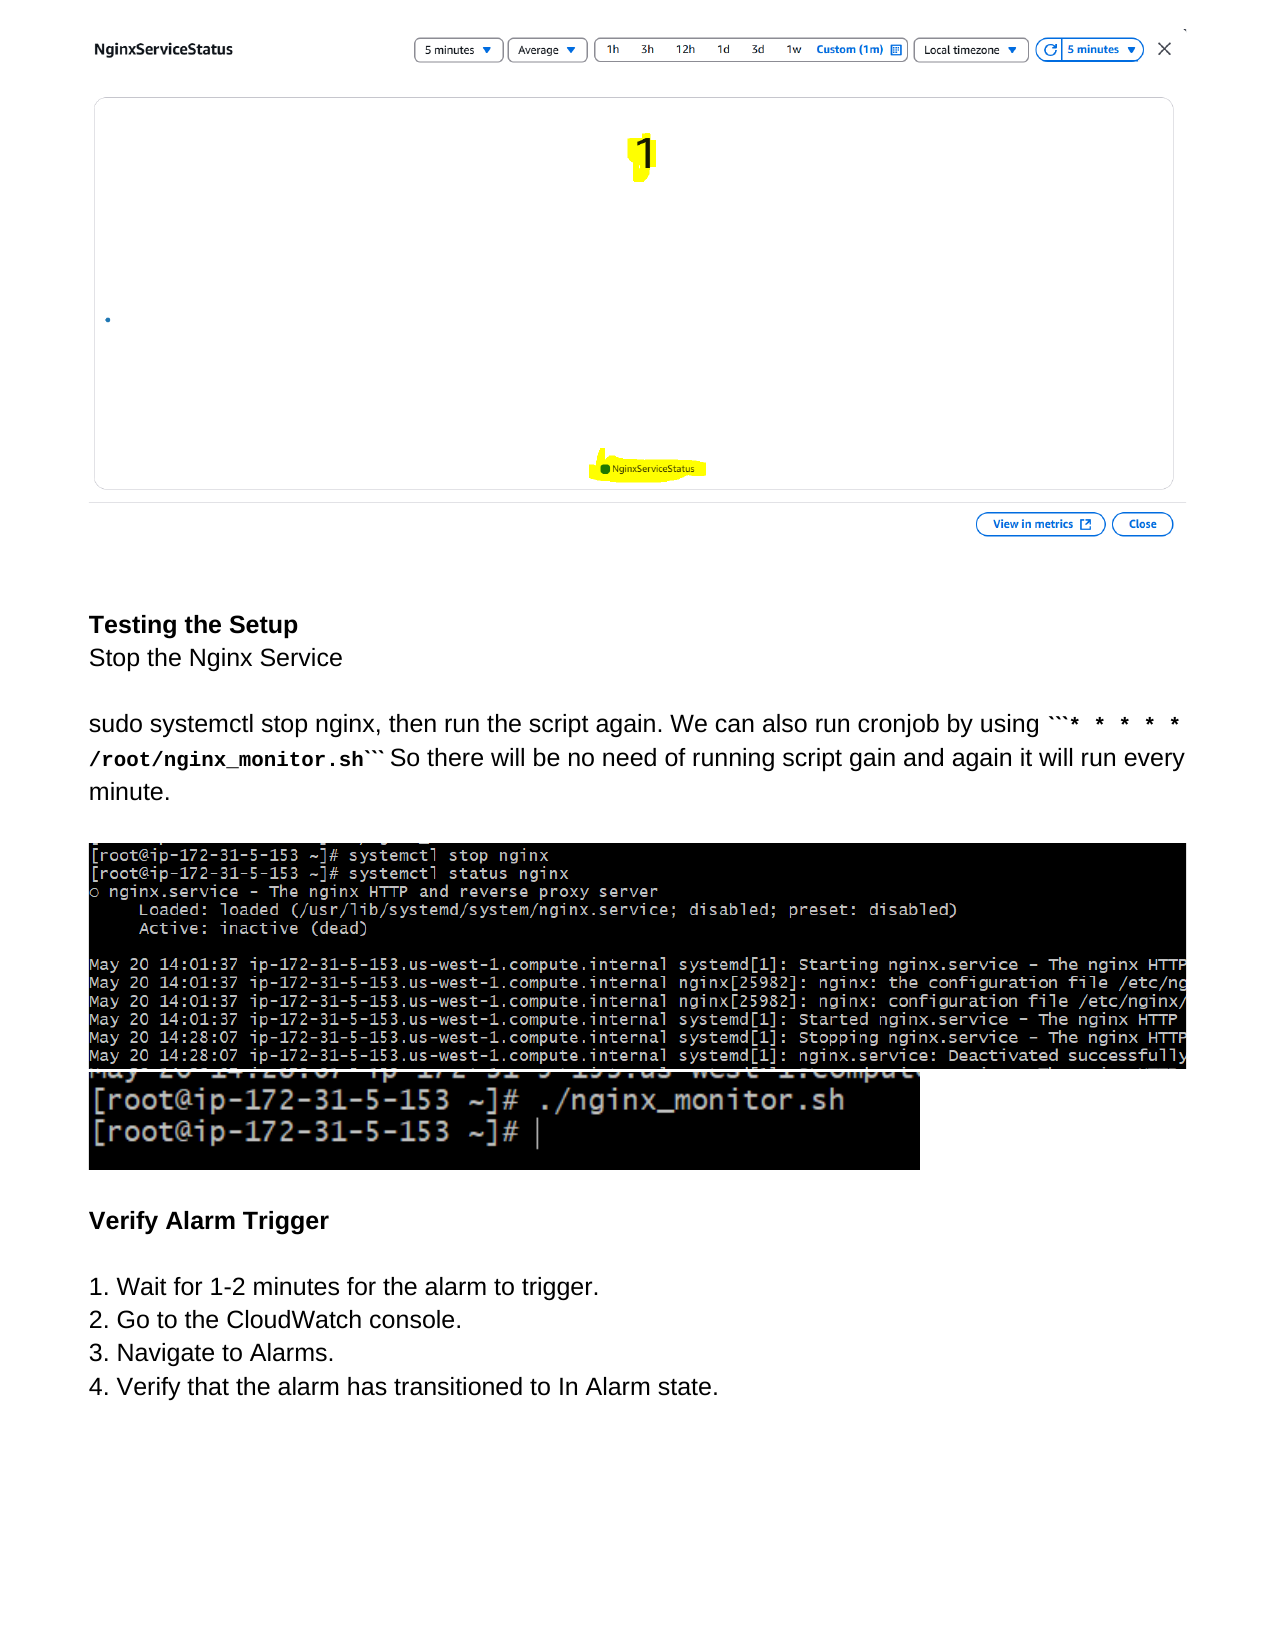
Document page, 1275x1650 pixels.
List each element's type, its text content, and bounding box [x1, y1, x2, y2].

text Verify Alarm Trigger [89, 1206, 1186, 1235]
text 4. Verify that the alarm has transitioned to In Alarm state. [89, 1371, 1186, 1400]
picture [88, 1072, 920, 1170]
text 3. Navigate to Alarms. [89, 1338, 1186, 1367]
picture [88, 29, 1187, 540]
picture [88, 843, 1187, 1069]
text Testing the Setup [89, 610, 1186, 639]
text Stop the Nginx Service [89, 643, 1186, 672]
text 2. Go to the CloudWatch console. [89, 1305, 1186, 1334]
text sudo systemctl stop nginx, then run the script again. We can also run cronjob by using ```* * * * * /root/nginx_monitor.sh``` So there will be no need of running script gain and again it will run every minute. [89, 709, 1186, 806]
text 1. Wait for 1-2 minutes for the alarm to trigger. [89, 1272, 1186, 1301]
